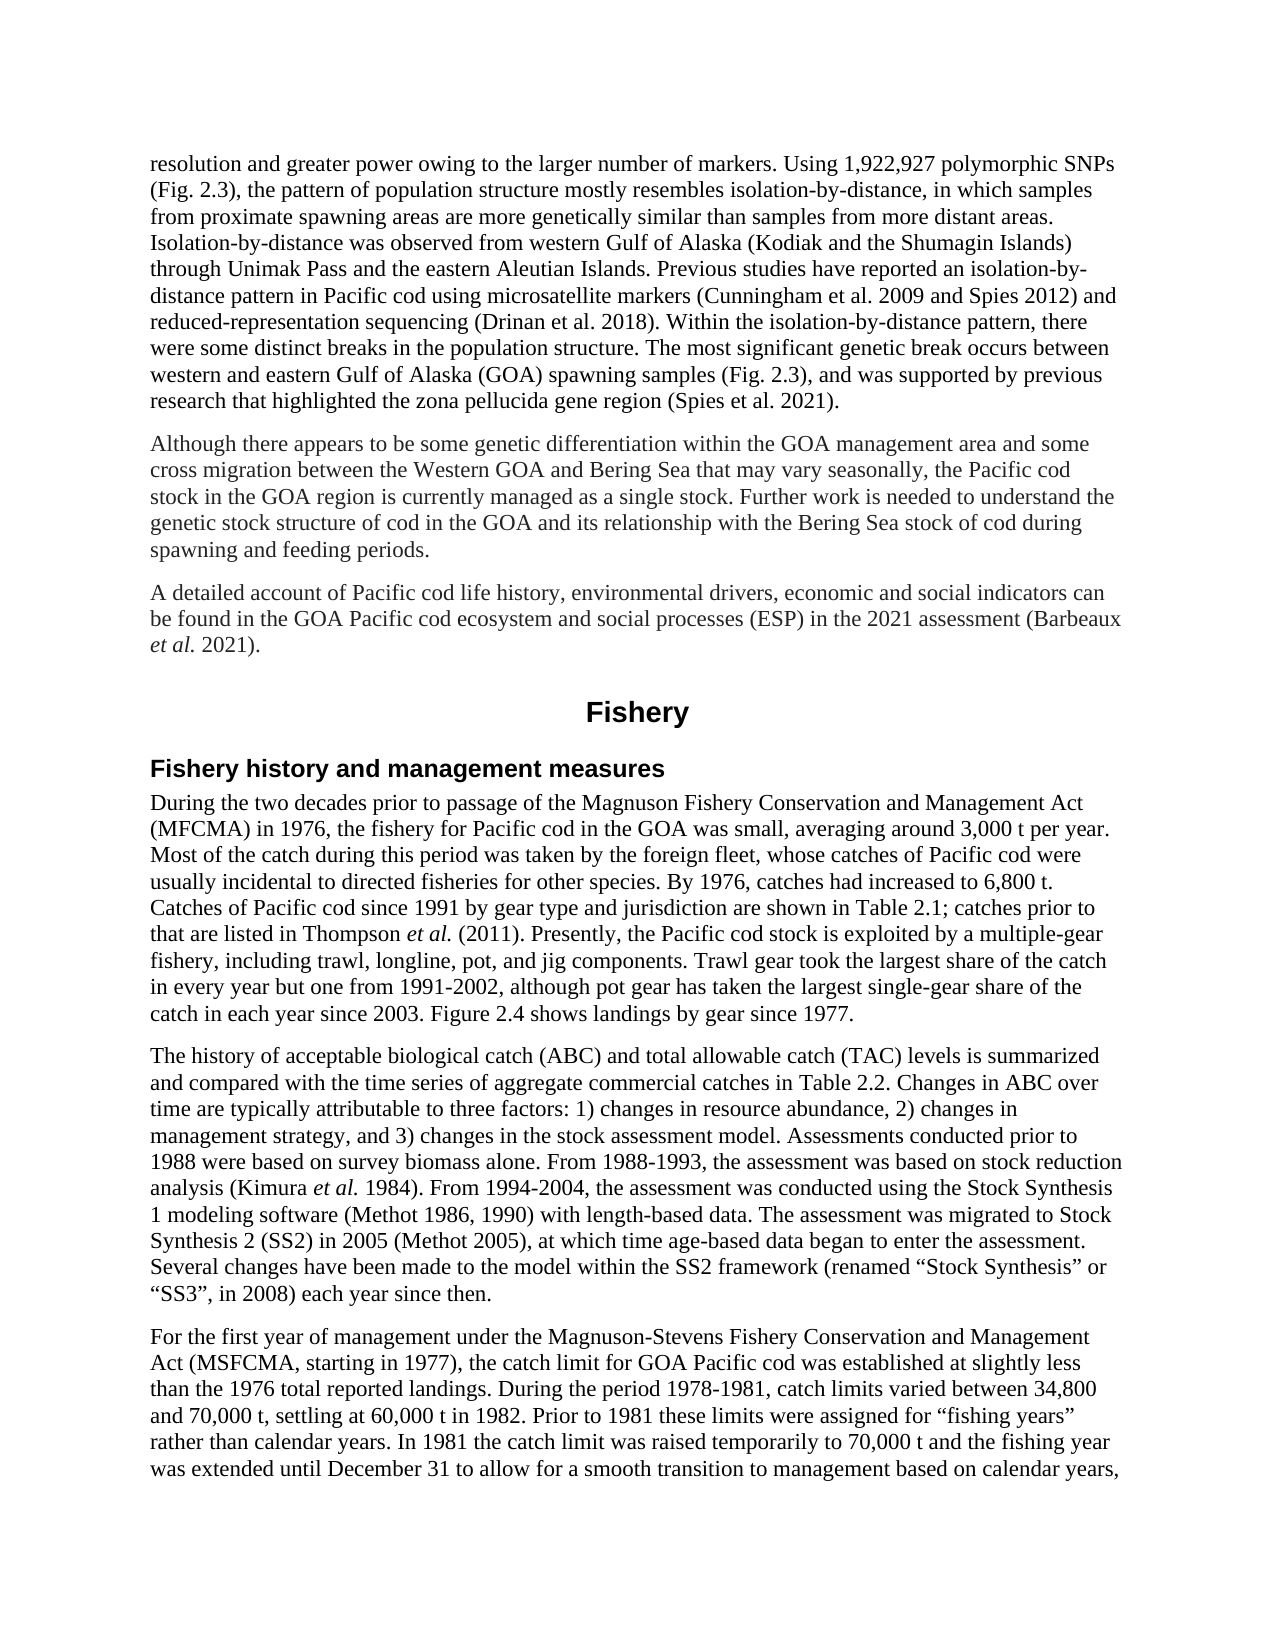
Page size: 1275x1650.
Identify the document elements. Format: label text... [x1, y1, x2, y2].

text Although there appears to be some genetic differentiation within the GOA management area and some cross migration between the Western GOA and Bering Sea that may vary seasonally, the Pacific cod stock in the GOA region is currently managed as a single stock. Further work is needed to understand the genetic stock structure of cod in the GOA and its relationship with the Bering Sea stock of cod during spawning and feeding periods. [150, 430, 1125, 562]
text A detailed account of Pacific cod life history, environmental drivers, economic and social indicators can be found in the GOA Pacific cod ecosystem and social processes (ESP) in the 2021 assessment (Barbeaux et al. 2021). [150, 579, 1125, 658]
subtitle Fishery history and management measures [150, 754, 1125, 782]
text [150, 150, 1125, 413]
text During the two decades prior to passage of the Magnuson Fishery Conservation and Management Act (MFCMA) in 1976, the fishery for Pacific cod in the GOA was small, averaging around 3,000 t per year. Most of the catch during this period was taken by the foreign fleet, whose catches of Pacific cod were usually incidental to directed fisheries for other species. By 1976, catches had increased to 6,800 t. Catches of Pacific cod since 1991 by gear type and jurisdiction are shown in Table 2.1; catches prior to that are listed in Thompson et al. (2011). Presently, the Pacific cod stock is exploited by a multiple-gear fishery, including trawl, longline, pot, and jig components. Trawl gear took the largest share of the catch in every year but one from 1991-2002, although pot gear has taken the largest single-gear share of the catch in each year since 2003. Figure 2.4 shows landings by gear since 1977. [150, 789, 1125, 1026]
subtitle Fishery [150, 695, 1125, 729]
text The history of acceptable biological catch (ABC) and total allowable catch (TAC) levels is summarized and compared with the time series of aggregate commercial catches in Table 2.2. Changes in ABC over time are typically attributable to three factors: 1) changes in resource abundance, 2) changes in management strategy, and 3) changes in the stock assessment model. Assessments conducted prior to 1988 were based on survey biomass alone. From 1988-1993, the assessment was based on stock reduction analysis (Kimura et al. 1984). From 1994-2004, the assessment was conducted using the Stock Synthesis 1 modeling software (Methot 1986, 1990) with length-based data. The assessment was migrated to Stock Synthesis 2 (SS2) in 2005 (Methot 2005), at which time age-based data began to enter the assessment. Several changes have been made to the model within the SS2 framework (renamed “Stock Synthesis” or “SS3”, in 2008) each year since then. [150, 1043, 1125, 1306]
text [150, 1323, 1125, 1481]
